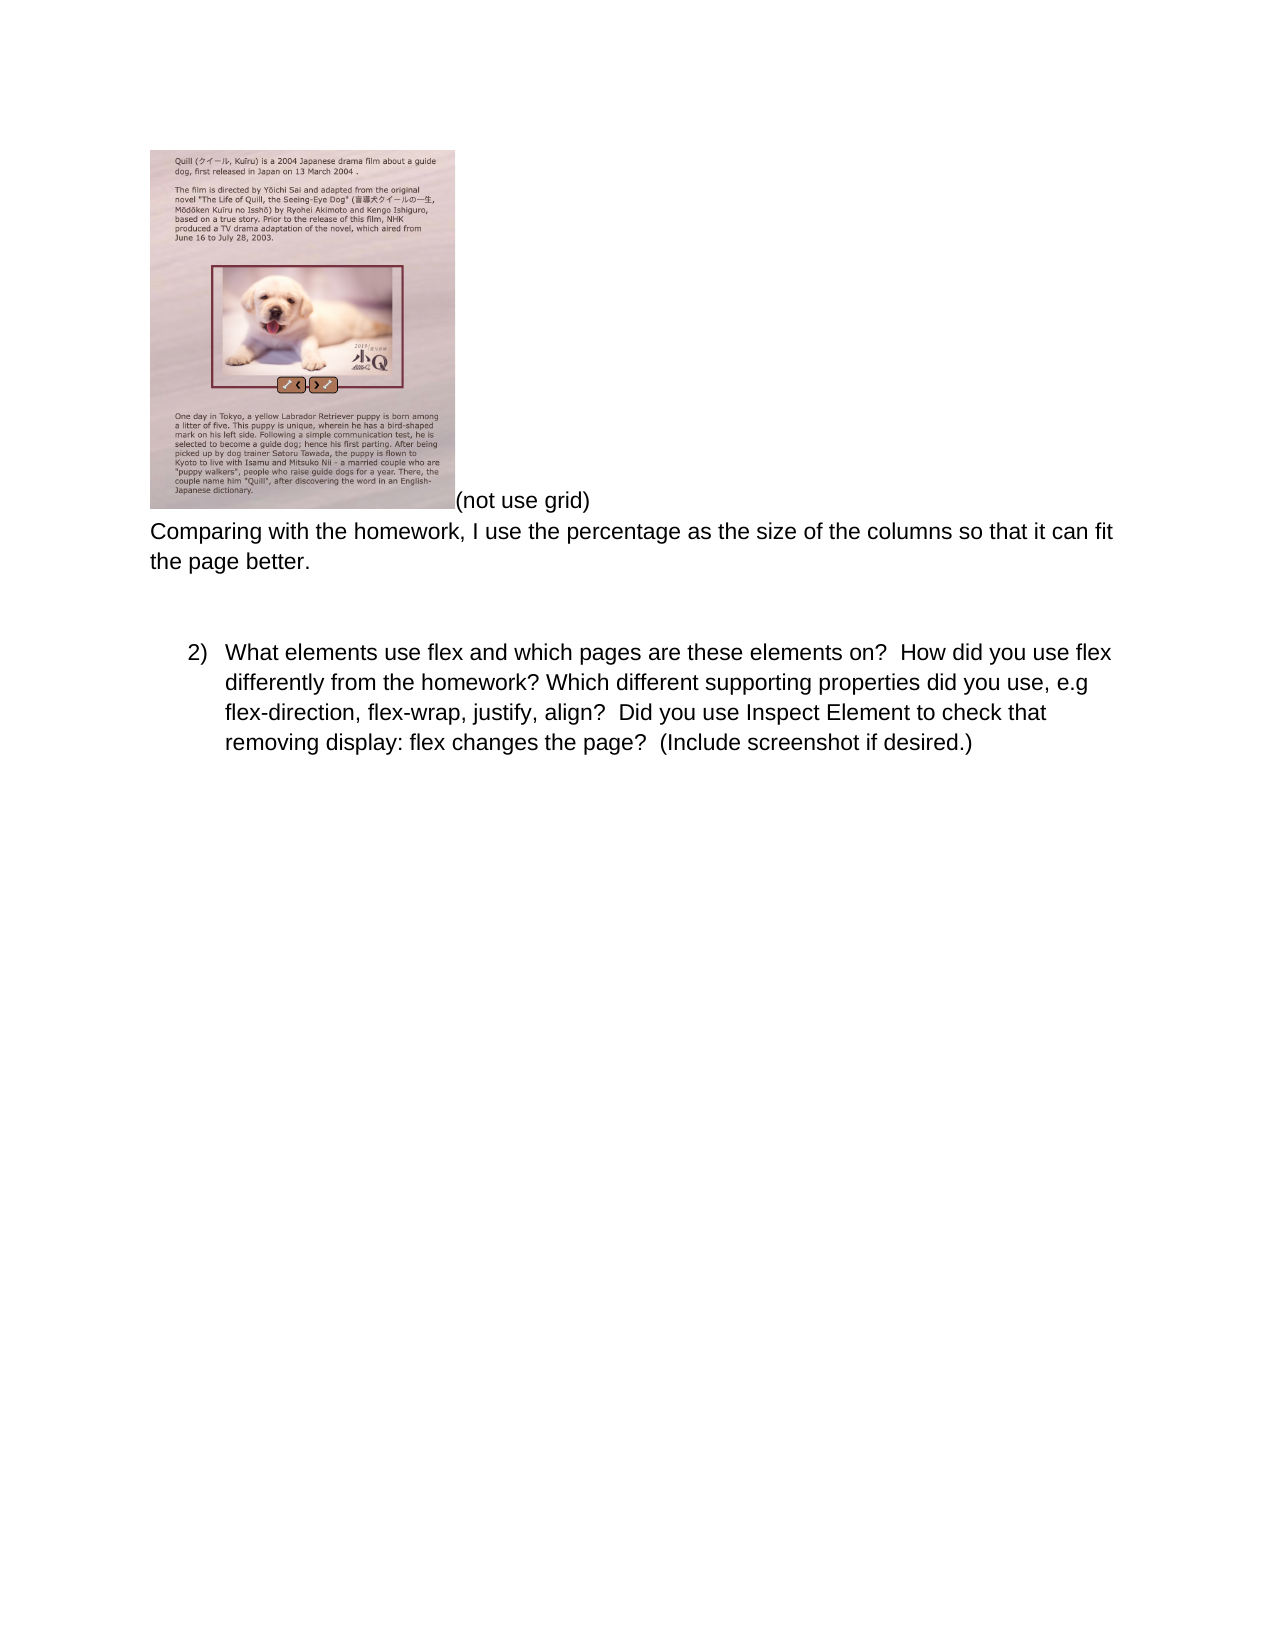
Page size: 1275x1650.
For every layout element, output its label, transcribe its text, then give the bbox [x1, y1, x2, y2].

text Comparing with the homework, I use the percentage as the size of the columns so that it can fit the page better. [150, 518, 1125, 574]
picture [150, 150, 456, 509]
list What elements use flex and which pages are these elements on? How did you use flex differently from the homework? Which different supporting properties did you use, e.g flex-direction, flex-wrap, justify, align? Did you use Inspect Element to check that removing display: flex changes the page? (Include screenshot if desired.) [187, 638, 1125, 756]
